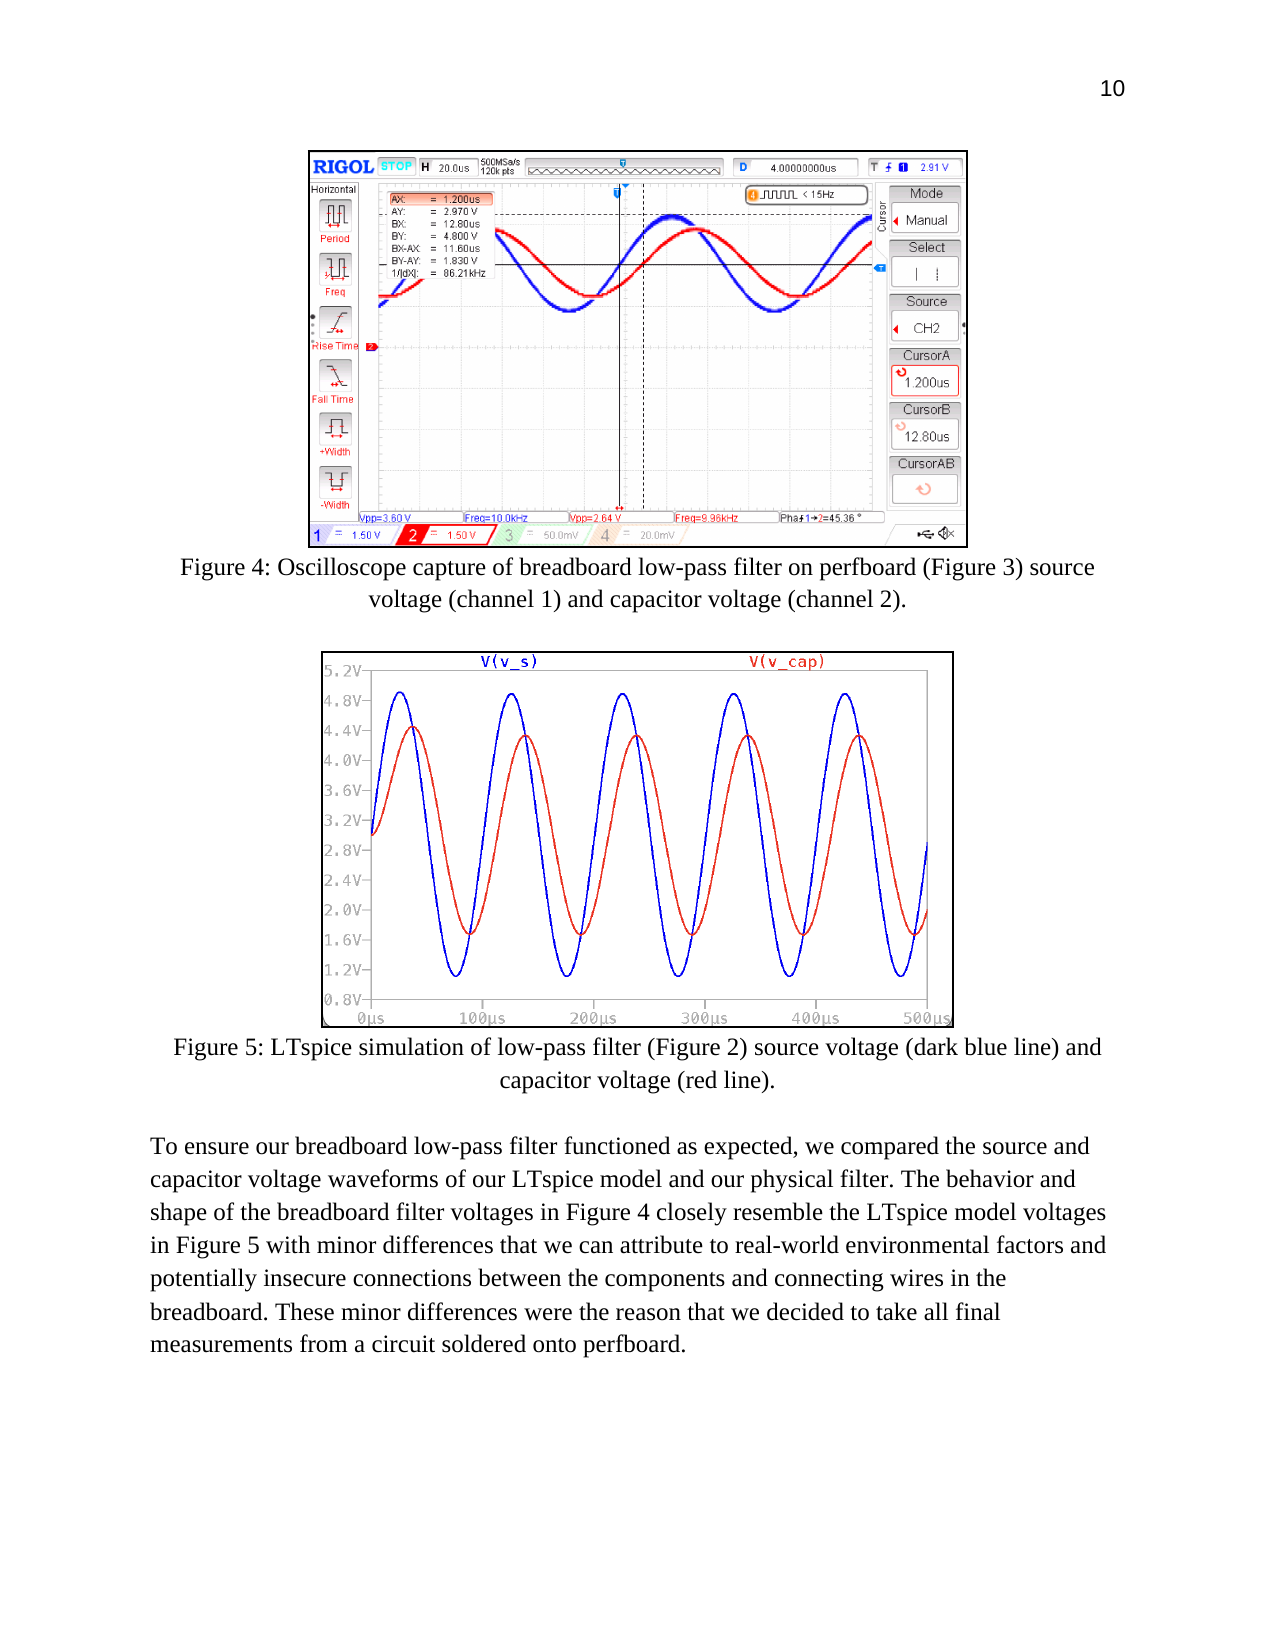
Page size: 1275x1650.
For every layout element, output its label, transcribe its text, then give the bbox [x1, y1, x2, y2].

text To ensure our breadboard low-pass filter functioned as expected, we compared the source and capacitor voltage waveforms of our LTspice model and our physical filter. The behavior and shape of the breadboard filter voltages in Figure 4 closely resemble the LTspice model voltages in Figure 5 with minor differences that we can attribute to real-world environmental factors and potentially insecure connections between the components and connecting wires in the breadboard. These minor differences were the reason that we decided to take all final measurements from a circuit soldered onto perfboard. [150, 1131, 1125, 1358]
picture [310, 152, 966, 546]
text Figure 4: Oscilloscope capture of breadboard low-pass filter on perfboard (Figure 3) source voltage (channel 1) and capacitor voltage (channel 2). [150, 552, 1125, 613]
picture [323, 653, 952, 1026]
text Figure 5: LTspice simulation of low-pass filter (Figure 2) source voltage (dark blue line) and capacitor voltage (red line). [150, 1032, 1125, 1094]
